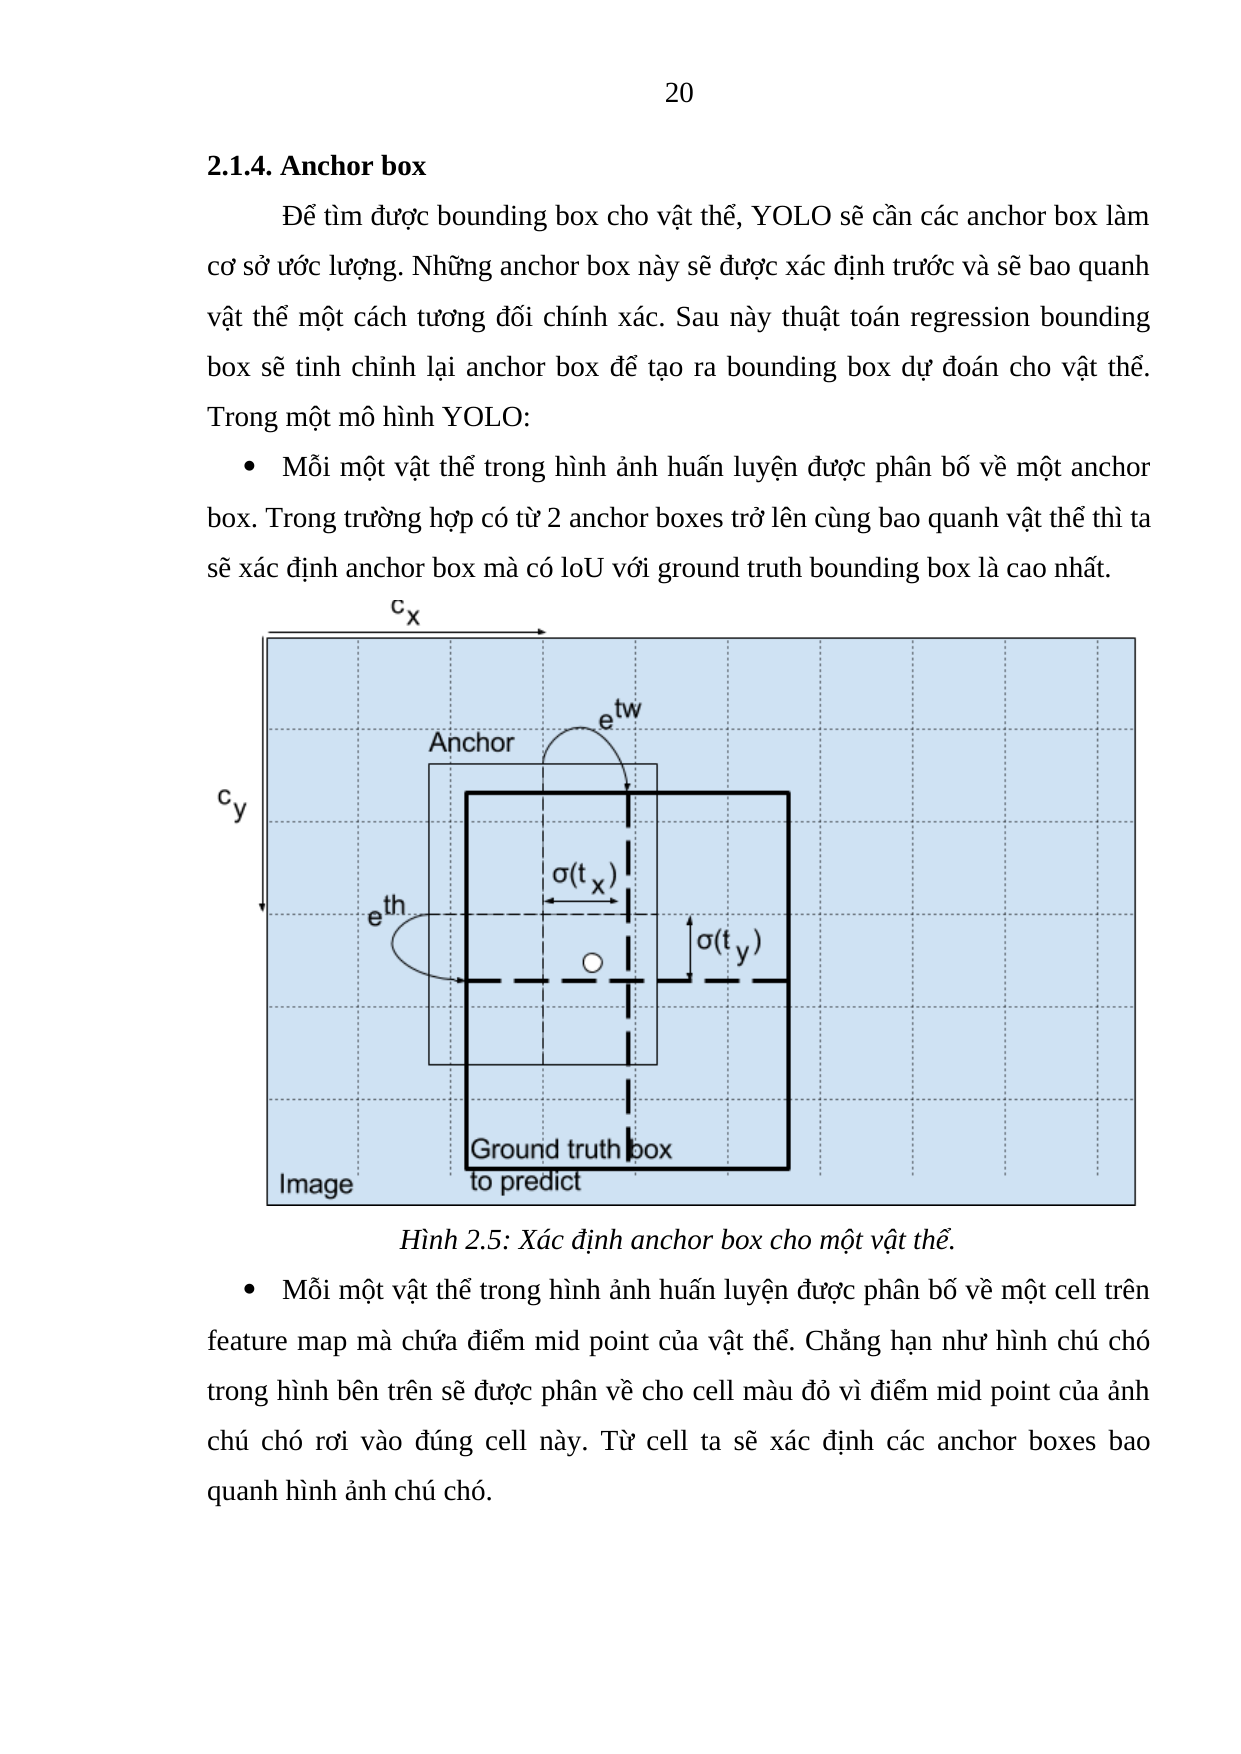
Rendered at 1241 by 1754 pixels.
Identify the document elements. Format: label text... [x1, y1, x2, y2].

subtitle 2.1.4. Anchor box [207, 148, 1152, 181]
text Hình 2.5: Xác định anchor box cho một vật thể. [207, 1222, 1152, 1255]
text Để tìm được bounding box cho vật thể, YOLO sẽ cần các anchor box làm cơ sở ước lượng. Những anchor box này sẽ được xác định trước và sẽ bao quanh vật thể một cách tương đối chính xác. Sau này thuật toán regression bounding box sẽ tinh chỉnh lại anchor box để tạo ra bounding box dự đoán cho vật thể. Trong một mô hình YOLO: [207, 198, 1152, 433]
picture [206, 600, 1152, 1206]
list Mỗi một vật thể trong hình ảnh huấn luyện được phân bố về một anchor box. Trong trường hợp có từ 2 anchor boxes trở lên cùng bao quanh vật thể thì ta sẽ xác định anchor box mà có loU với ground truth bounding box là cao nhất. [207, 449, 1152, 584]
list Mỗi một vật thể trong hình ảnh huấn luyện được phân bố về một cell trên feature map mà chứa điểm mid point của vật thể. Chẳng hạn như hình chú chó trong hình bên trên sẽ được phân về cho cell màu đỏ vì điểm mid point của ảnh chú chó rơi vào đúng cell này. Từ cell ta sẽ xác định các anchor boxes bao quanh hình ảnh chú chó. [207, 1272, 1152, 1507]
